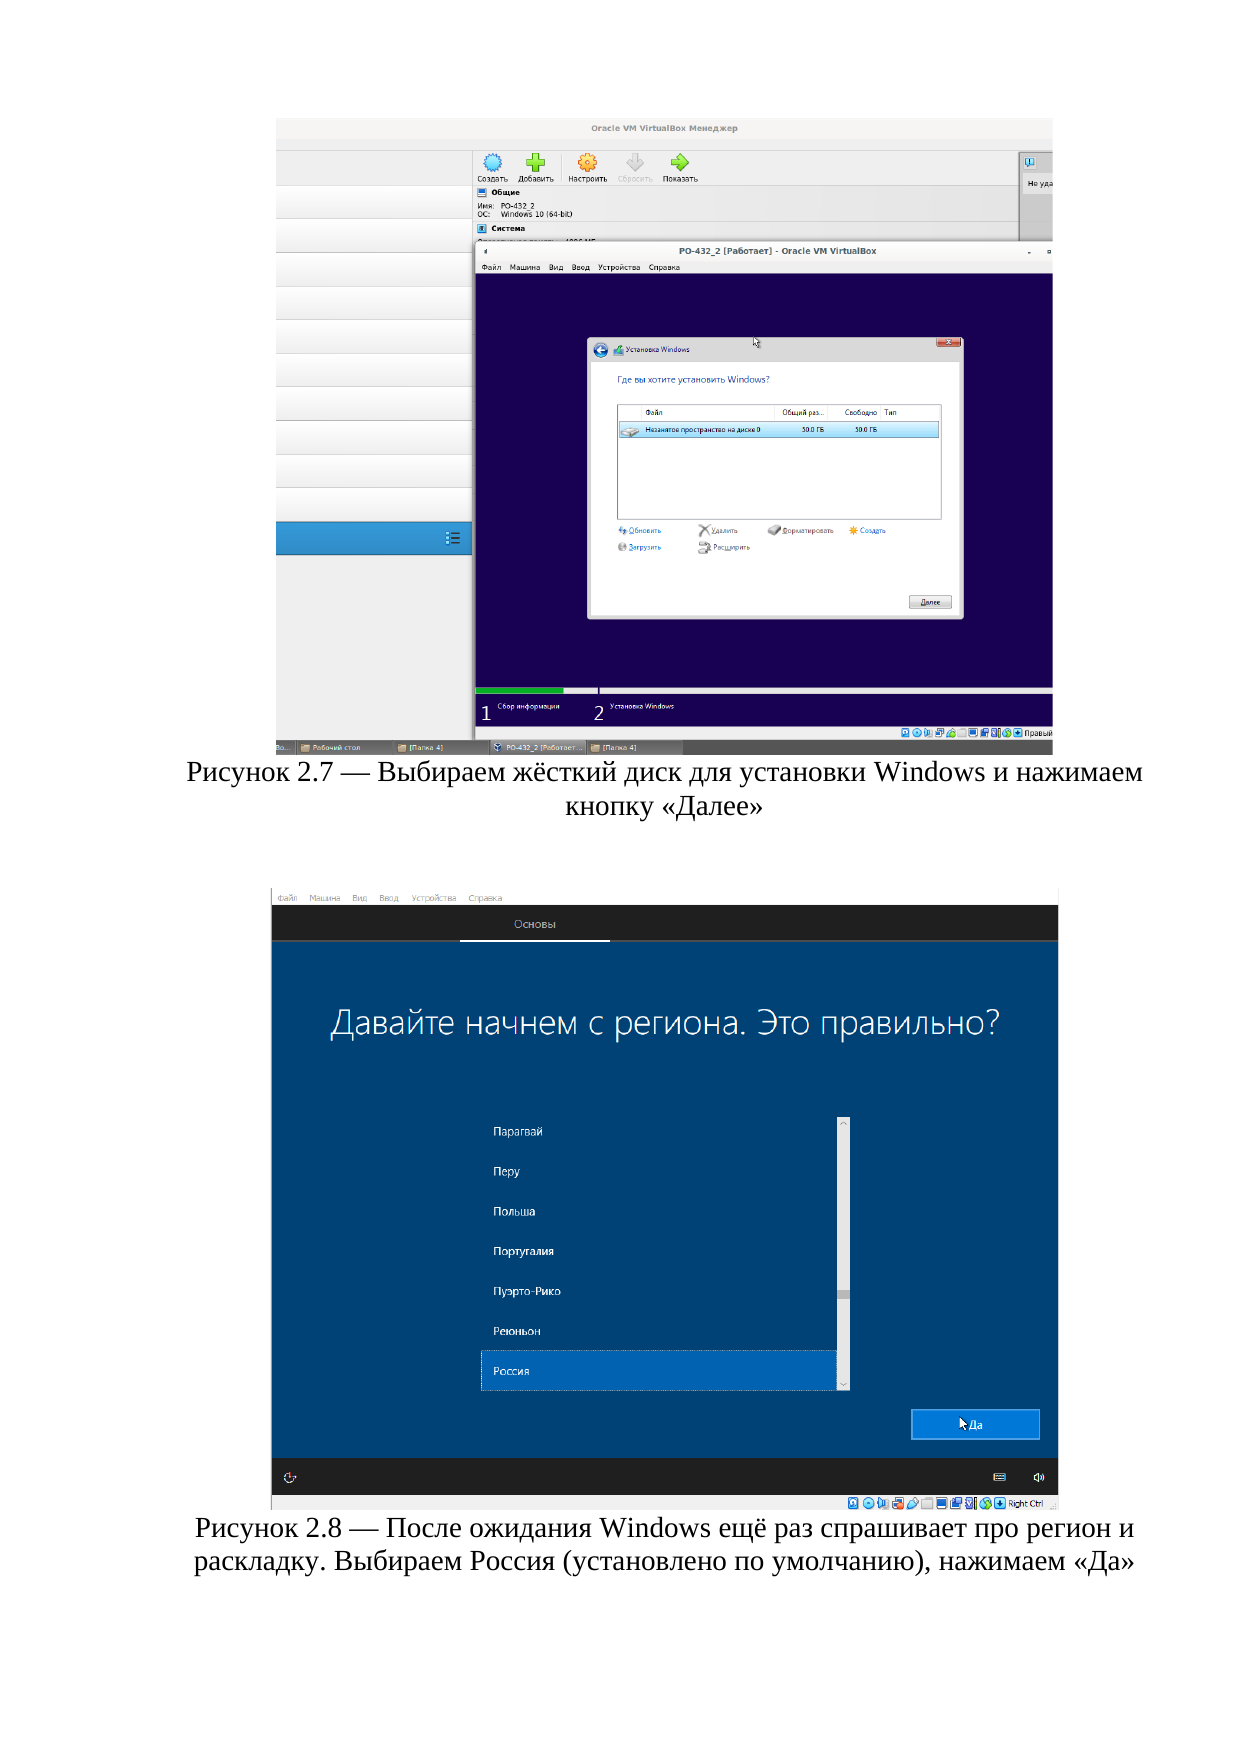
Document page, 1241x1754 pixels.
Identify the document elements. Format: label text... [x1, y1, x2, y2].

text Рисунок 2.8 — После ожидания Windows ещё раз спрашивает про регион и раскладку. Выбираем Россия (установлено по умолчанию), нажимаем «Да» [177, 1510, 1152, 1577]
text Рисунок 2.7 — Выбираем жёсткий диск для установки Windows и нажимаем кнопку «Далее» [177, 754, 1152, 821]
picture [276, 118, 1053, 755]
picture [270, 888, 1059, 1510]
